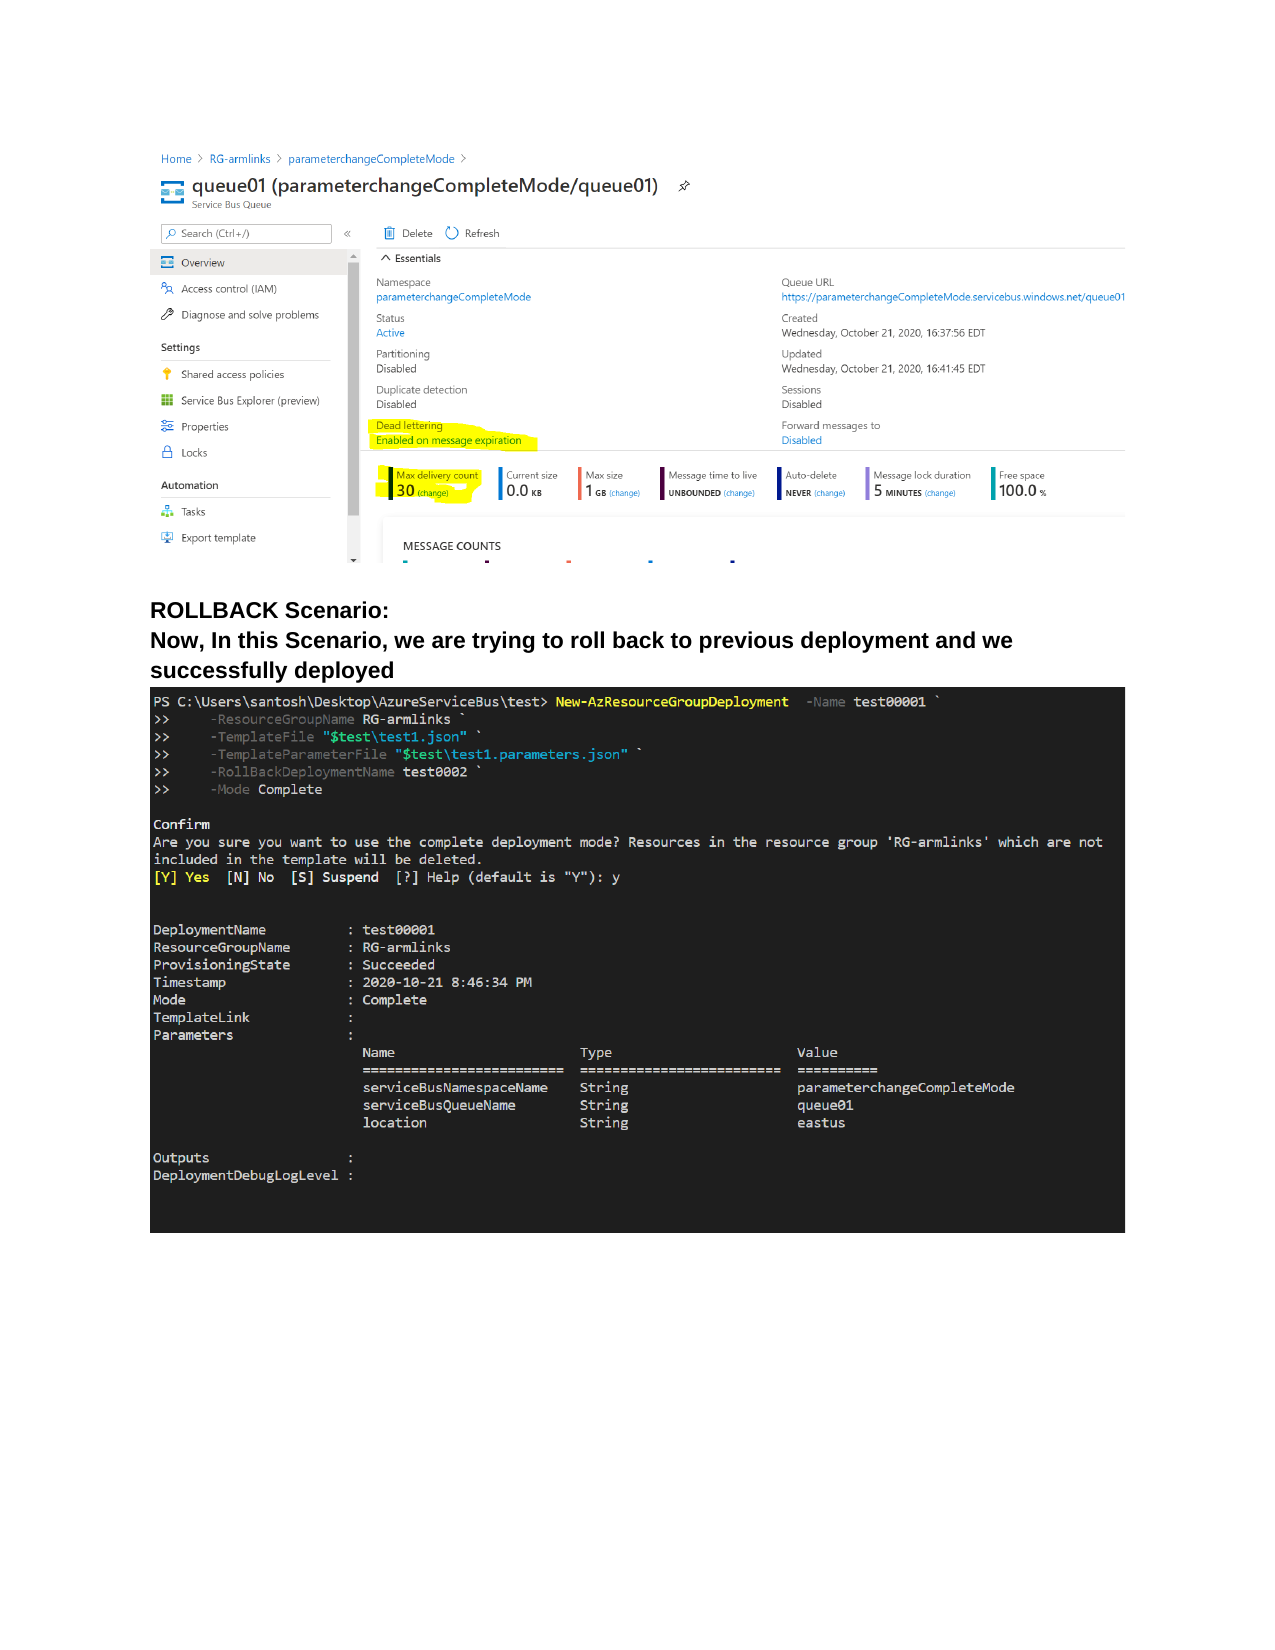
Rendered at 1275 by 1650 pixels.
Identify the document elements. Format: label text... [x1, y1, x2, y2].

text ROLLBACK Scenario: [150, 597, 1125, 623]
picture [150, 687, 1125, 1233]
text Now, In this Scenario, we are trying to roll back to previous deployment and we successfully deployed [150, 627, 1125, 683]
picture [150, 150, 1125, 563]
